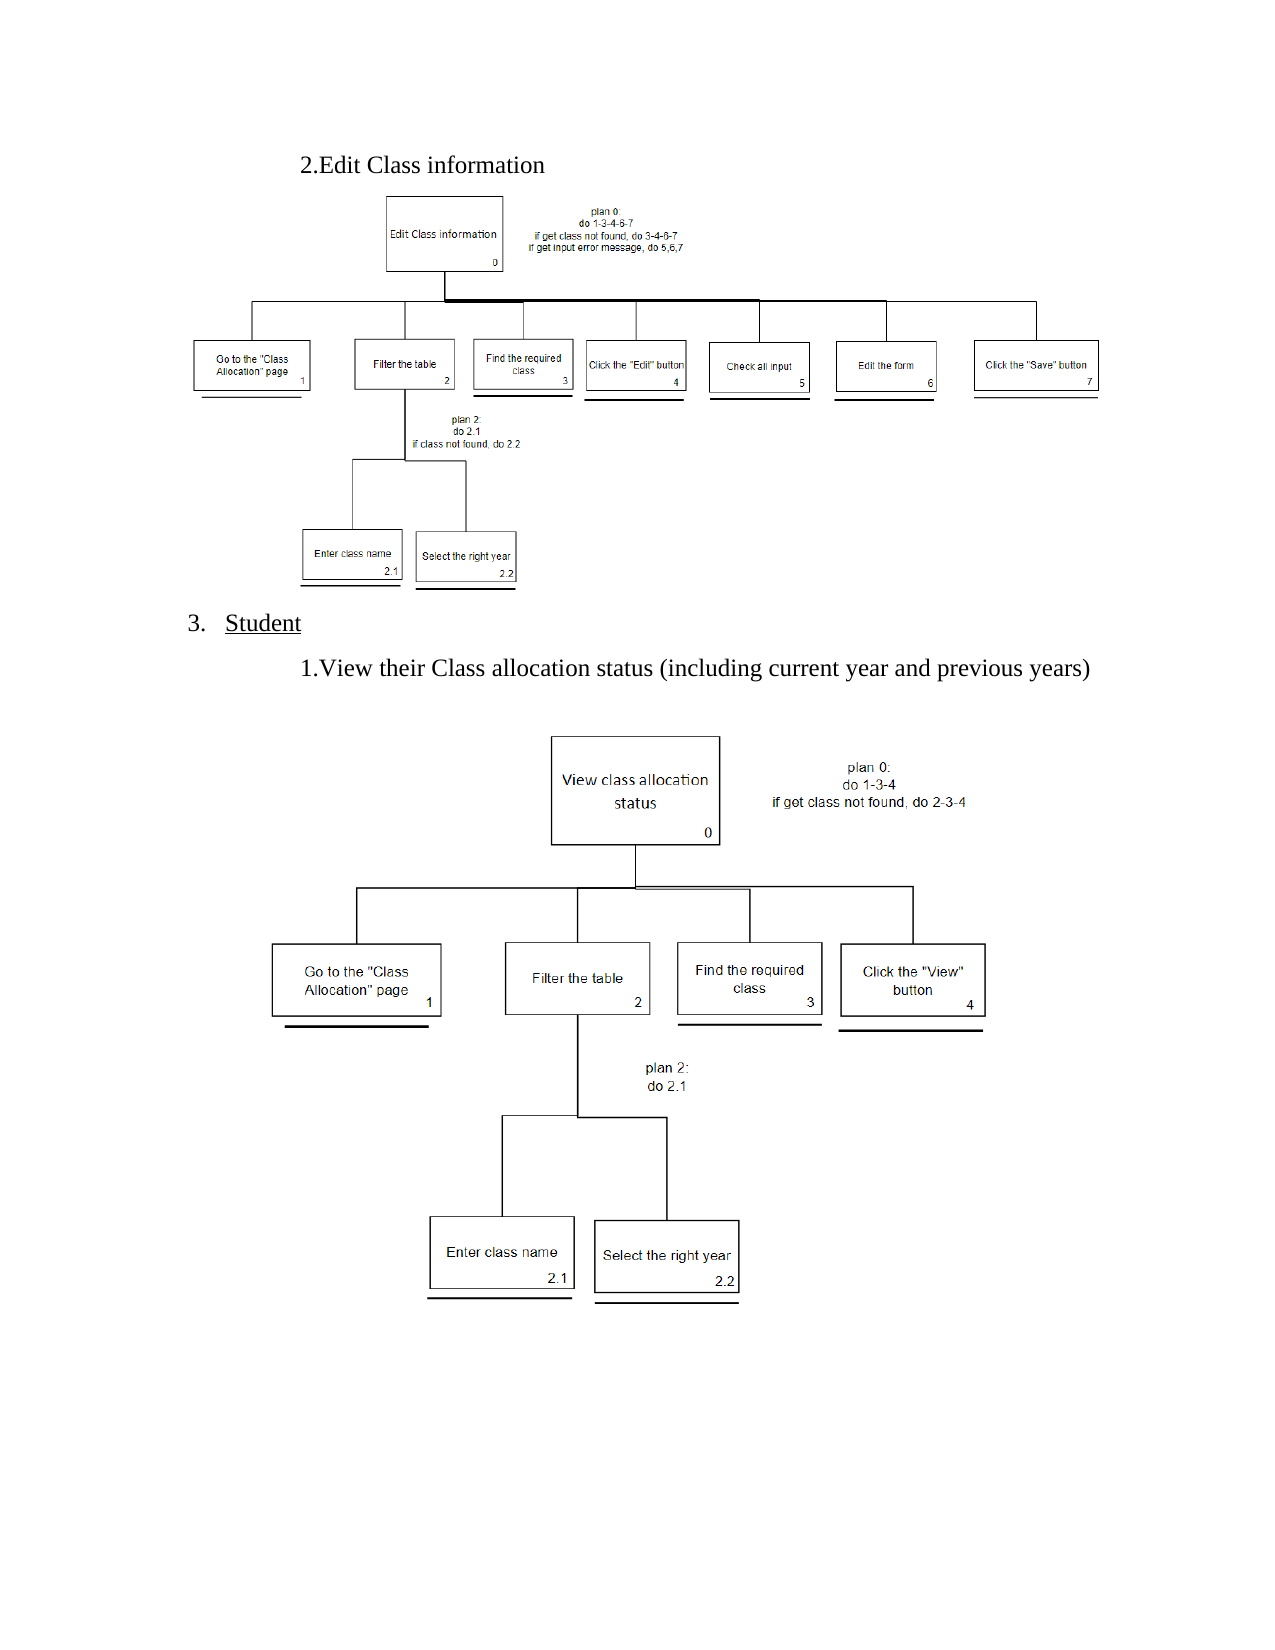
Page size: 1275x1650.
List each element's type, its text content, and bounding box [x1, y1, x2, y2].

text 2.Edit Class information [225, 150, 1125, 179]
picture [153, 195, 1122, 591]
text 1.View their Class allocation status (including current year and previous years) [225, 653, 1125, 682]
list Student [187, 608, 1125, 636]
picture [209, 698, 1066, 1346]
